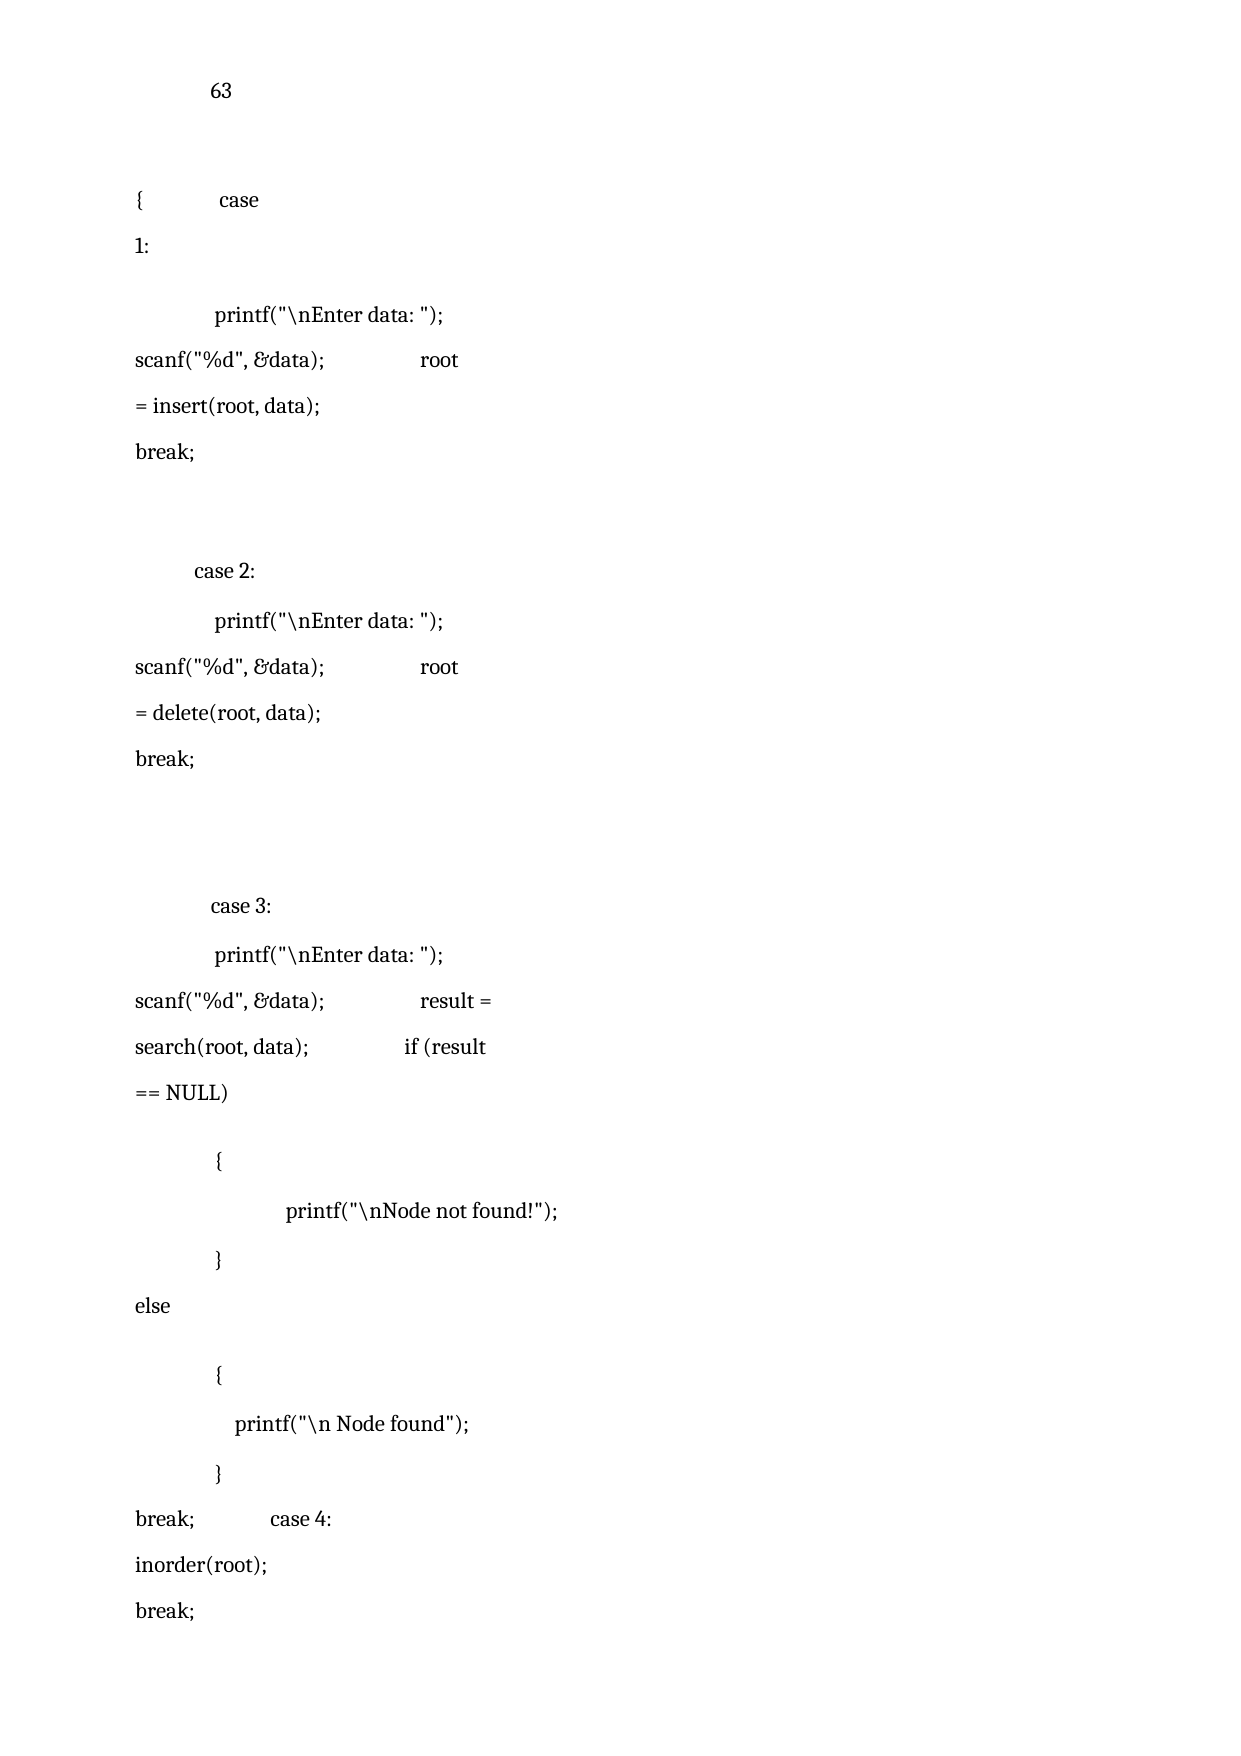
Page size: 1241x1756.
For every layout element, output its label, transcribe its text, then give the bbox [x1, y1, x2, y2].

text } else [134, 1247, 278, 1319]
text { [134, 1148, 1138, 1174]
text case 2: [134, 558, 1138, 585]
text } break; case 4: inorder(root); break; [134, 1460, 370, 1624]
text { case 1: [134, 139, 277, 259]
text printf("\nEnter data: "); scanf("%d", &data); root = delete(root, data); break; [134, 608, 473, 772]
text case 3: [211, 893, 1138, 919]
text printf("\nEnter data: "); scanf("%d", &data); result = search(root, data); if (result == NULL) [134, 942, 493, 1106]
text printf("\nNode not found!"); [134, 1198, 1138, 1224]
text { [134, 1361, 1138, 1388]
text printf("\n Node found"); [134, 1411, 1138, 1437]
text printf("\nEnter data: "); scanf("%d", &data); root = insert(root, data); break; [134, 301, 470, 465]
